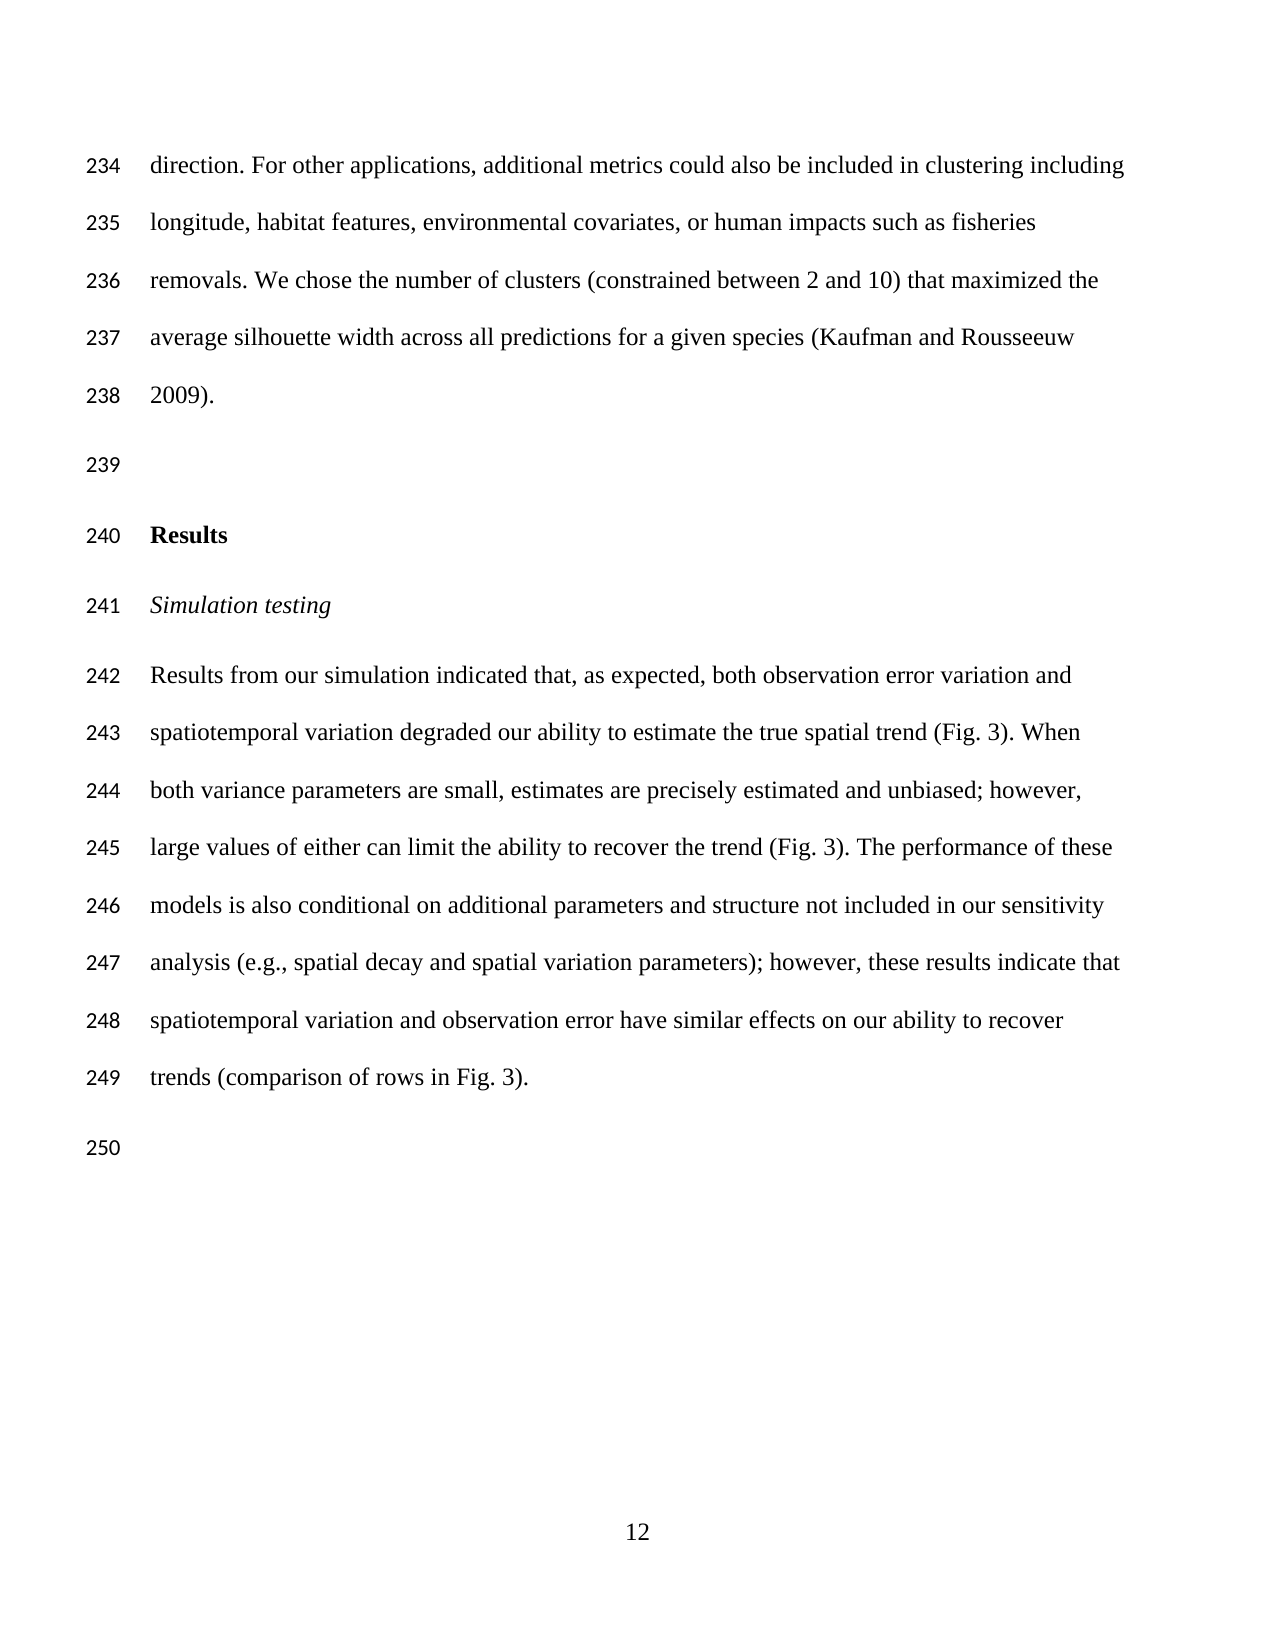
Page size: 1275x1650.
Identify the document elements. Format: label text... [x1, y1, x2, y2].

text Results from our simulation indicated that, as expected, both observation error variation and spatiotemporal variation degraded our ability to estimate the true spatial trend (Fig. 3). When both variance parameters are small, estimates are precisely estimated and unbiased; however, large values of either can limit the ability to recover the trend (Fig. 3). The performance of these models is also conditional on additional parameters and structure not included in our sensitivity analysis (e.g., spatial decay and spatial variation parameters); however, these results indicate that spatiotemporal variation and observation error have similar effects on our ability to recover trends (comparison of rows in Fig. 3). [150, 660, 1125, 1091]
text Simulation testing [150, 590, 1125, 619]
text Results [150, 520, 1125, 549]
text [150, 150, 1125, 409]
